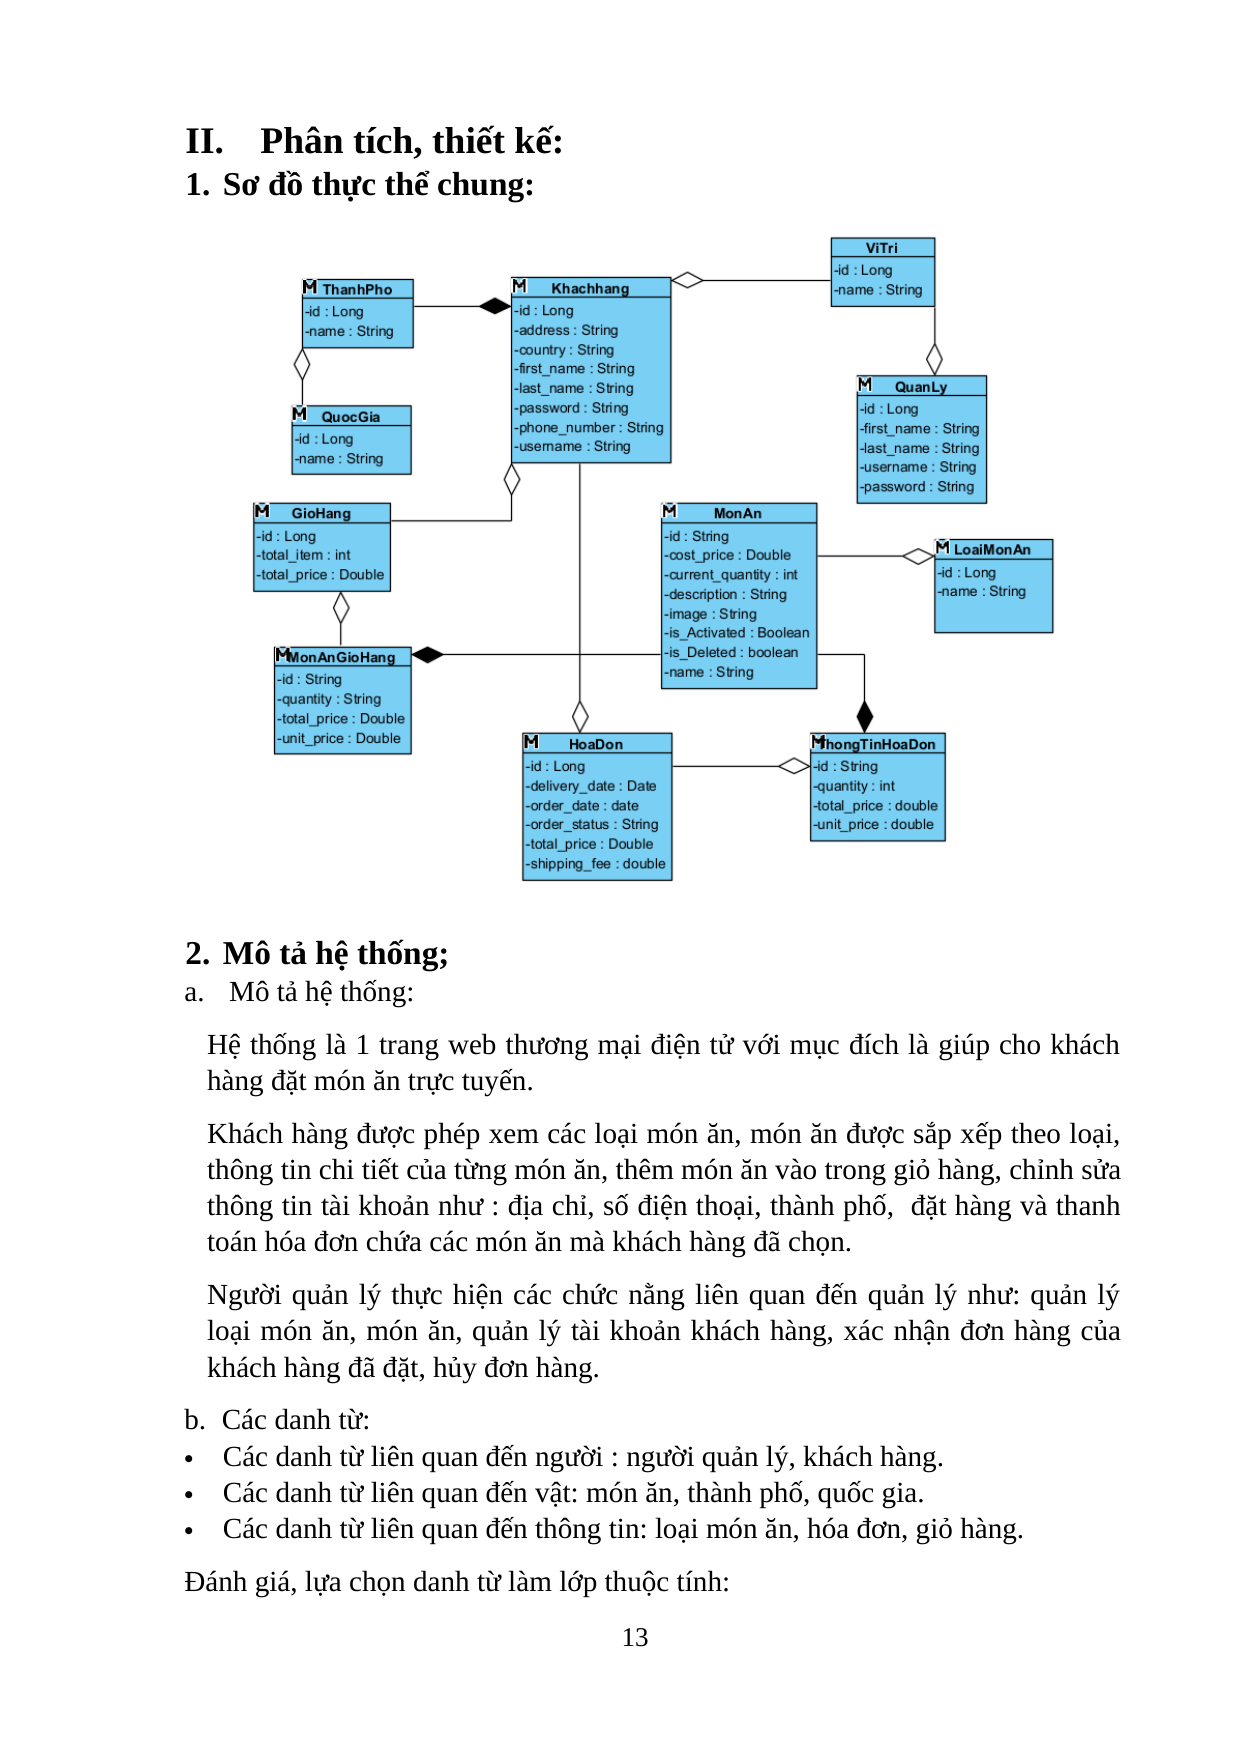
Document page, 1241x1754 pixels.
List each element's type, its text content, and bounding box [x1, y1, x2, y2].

picture [185, 222, 1160, 914]
list Các danh từ: [184, 1402, 1122, 1436]
list Mô tả hệ thống; [185, 933, 1122, 971]
text Khách hàng được phép xem các loại món ăn, món ăn được sắp xếp theo loại, thông tin chi tiết của từng món ăn, thêm món ăn vào trong giỏ hàng, chỉnh sửa thông tin tài khoản như : địa chỉ, số điện thoại, thành phố, đặt hàng và thanh toán hóa đơn chứa các món ăn mà khách hàng đã chọn. [207, 1116, 1122, 1258]
list Các danh từ liên quan đến người : người quản lý, khách hàng. [185, 1439, 1122, 1472]
list Các danh từ liên quan đến vật: món ăn, thành phố, quốc gia. [185, 1475, 1122, 1508]
list Sơ đồ thực thể chung: [185, 165, 1122, 203]
list Mô tả hệ thống: [184, 974, 1122, 1008]
text Người quản lý thực hiện các chức nằng liên quan đến quản lý như: quản lý loại món ăn, món ăn, quản lý tài khoản khách hàng, xác nhận đơn hàng của khách hàng đã đặt, hủy đơn hàng. [207, 1277, 1122, 1383]
text Hệ thống là 1 trang web thương mại điện tử với mục đích là giúp cho khách hàng đặt món ăn trực tuyến. [207, 1027, 1122, 1097]
list Các danh từ liên quan đến thông tin: loại món ăn, hóa đơn, giỏ hàng. [185, 1511, 1122, 1544]
text Đánh giá, lựa chọn danh từ làm lớp thuộc tính: [184, 1564, 1122, 1597]
list Phân tích, thiết kế: [185, 118, 1122, 161]
